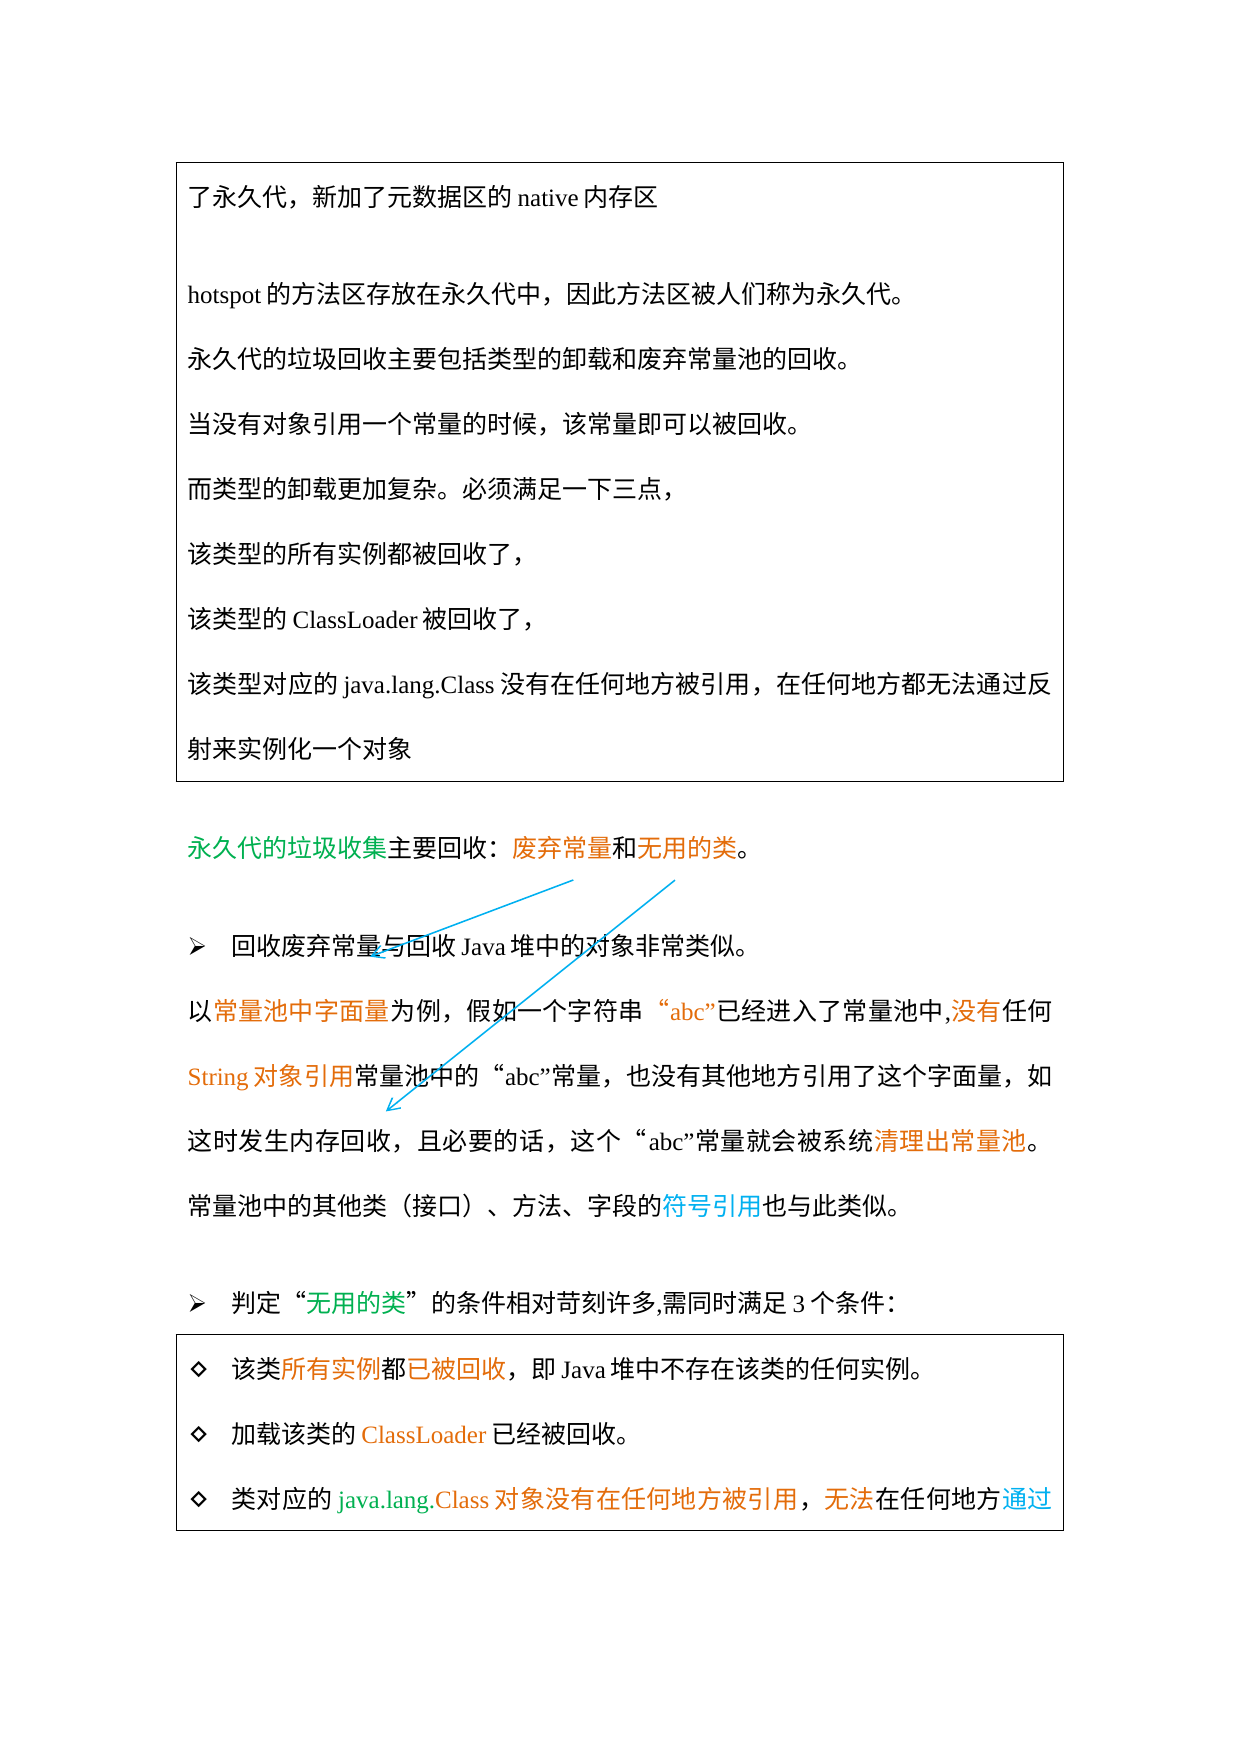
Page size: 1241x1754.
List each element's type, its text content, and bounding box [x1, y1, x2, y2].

list 回收废弃常量与回收Java堆中的对象非常类似。 [187, 912, 632, 977]
list 回收废弃常量与回收Java堆中的对象非常类似。 [557, 912, 1053, 977]
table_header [177, 1335, 1063, 1530]
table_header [177, 163, 1063, 781]
text 永久代的垃圾收集主要回收：废弃常量和无用的类。 [187, 814, 1053, 879]
text 以常量池中字面量为例，假如一个字符串“abc”已经进入了常量池中,没有任何String对象引用常量池中的“abc”常量，也没有其他地方引用了这个字面量，如这时发生内存回收，且必要的话，这个“abc”常量就会被系统清理出常量池。常量池中的其他类（接口）、方法、字段的符号引用也与此类似。 [187, 977, 1053, 1237]
list 判定“无用的类”的条件相对苛刻许多,需同时满足3个条件： [187, 1269, 1053, 1334]
